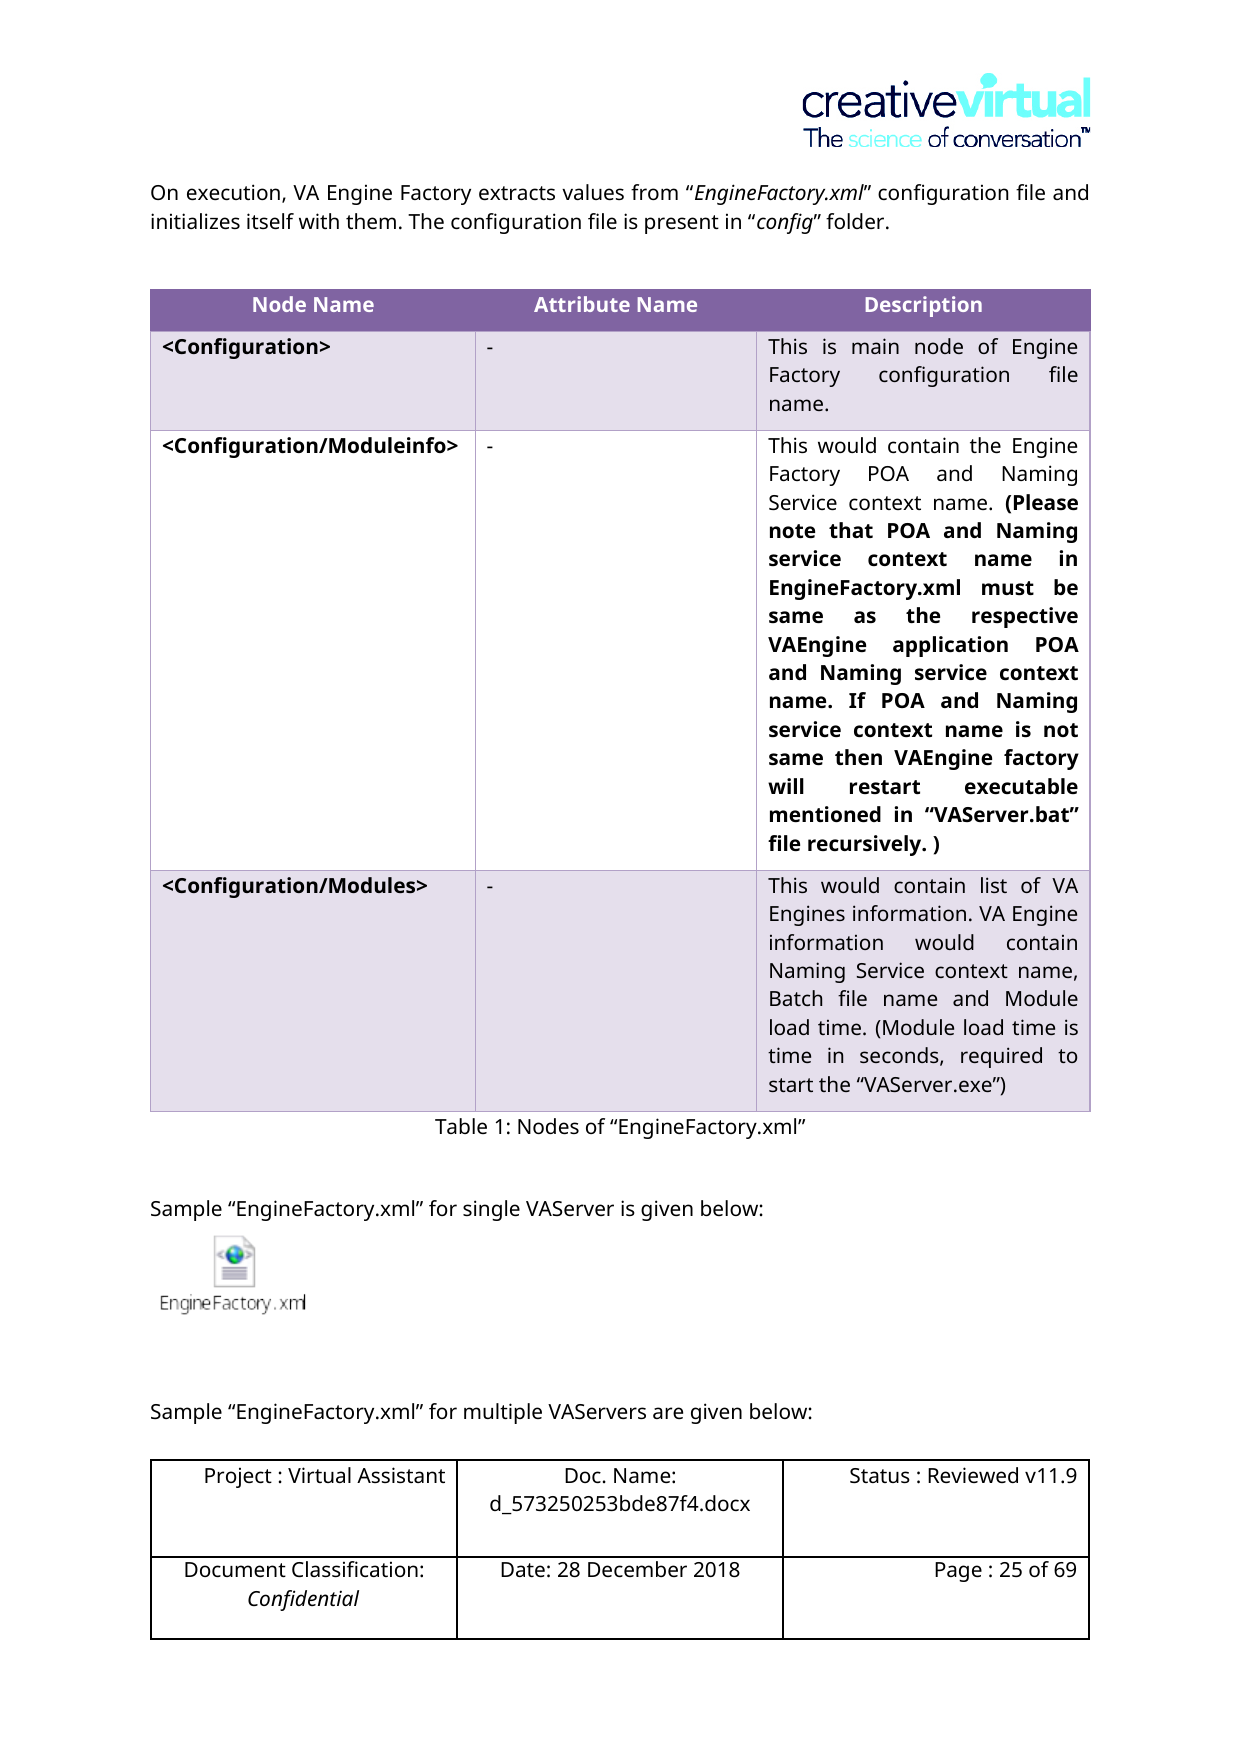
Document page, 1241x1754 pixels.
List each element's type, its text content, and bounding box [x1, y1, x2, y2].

table_header Node Name [151, 290, 475, 331]
table_cell <Configuration/Moduleinfo> [151, 431, 475, 870]
table_cell - [476, 431, 756, 870]
table_cell - [476, 332, 756, 430]
picture [802, 73, 1091, 147]
table_header Description [757, 290, 1089, 331]
table_cell - [476, 871, 756, 1111]
text Sample “EngineFactory.xml” for single VAServer is given below: [150, 1194, 1090, 1222]
table_cell This is main node of Engine Factory configuration file name. [757, 332, 1089, 430]
table_cell This would contain list of VA Engines information. VA Engine information would contain Naming Service context name, Batch file name and Module load time. (Module load time is time in seconds, required to start the “VAServer.exe”) [757, 871, 1089, 1111]
table_header Attribute Name [476, 290, 756, 331]
text Table 1: Nodes of “EngineFactory.xml” [150, 1112, 1090, 1140]
table_cell This would contain the Engine Factory POA and Naming Service context name. (Please note that POA and Naming service context name in EngineFactory.xml must be same as the respective VAEngine application POA and Naming service context name. If POA and Naming service context name is not same then VAEngine factory will restart executable mentioned in “VAServer.bat” file recursively. ) [757, 431, 1089, 870]
text On execution, VA Engine Factory extracts values from “EngineFactory.xml” configuration file and initializes itself with them. The configuration file is present in “config” folder. [150, 178, 1090, 235]
table_cell <Configuration> [151, 332, 475, 430]
table_cell <Configuration/Modules> [151, 871, 475, 1111]
text Sample “EngineFactory.xml” for multiple VAServers are given below: [150, 1397, 1090, 1426]
